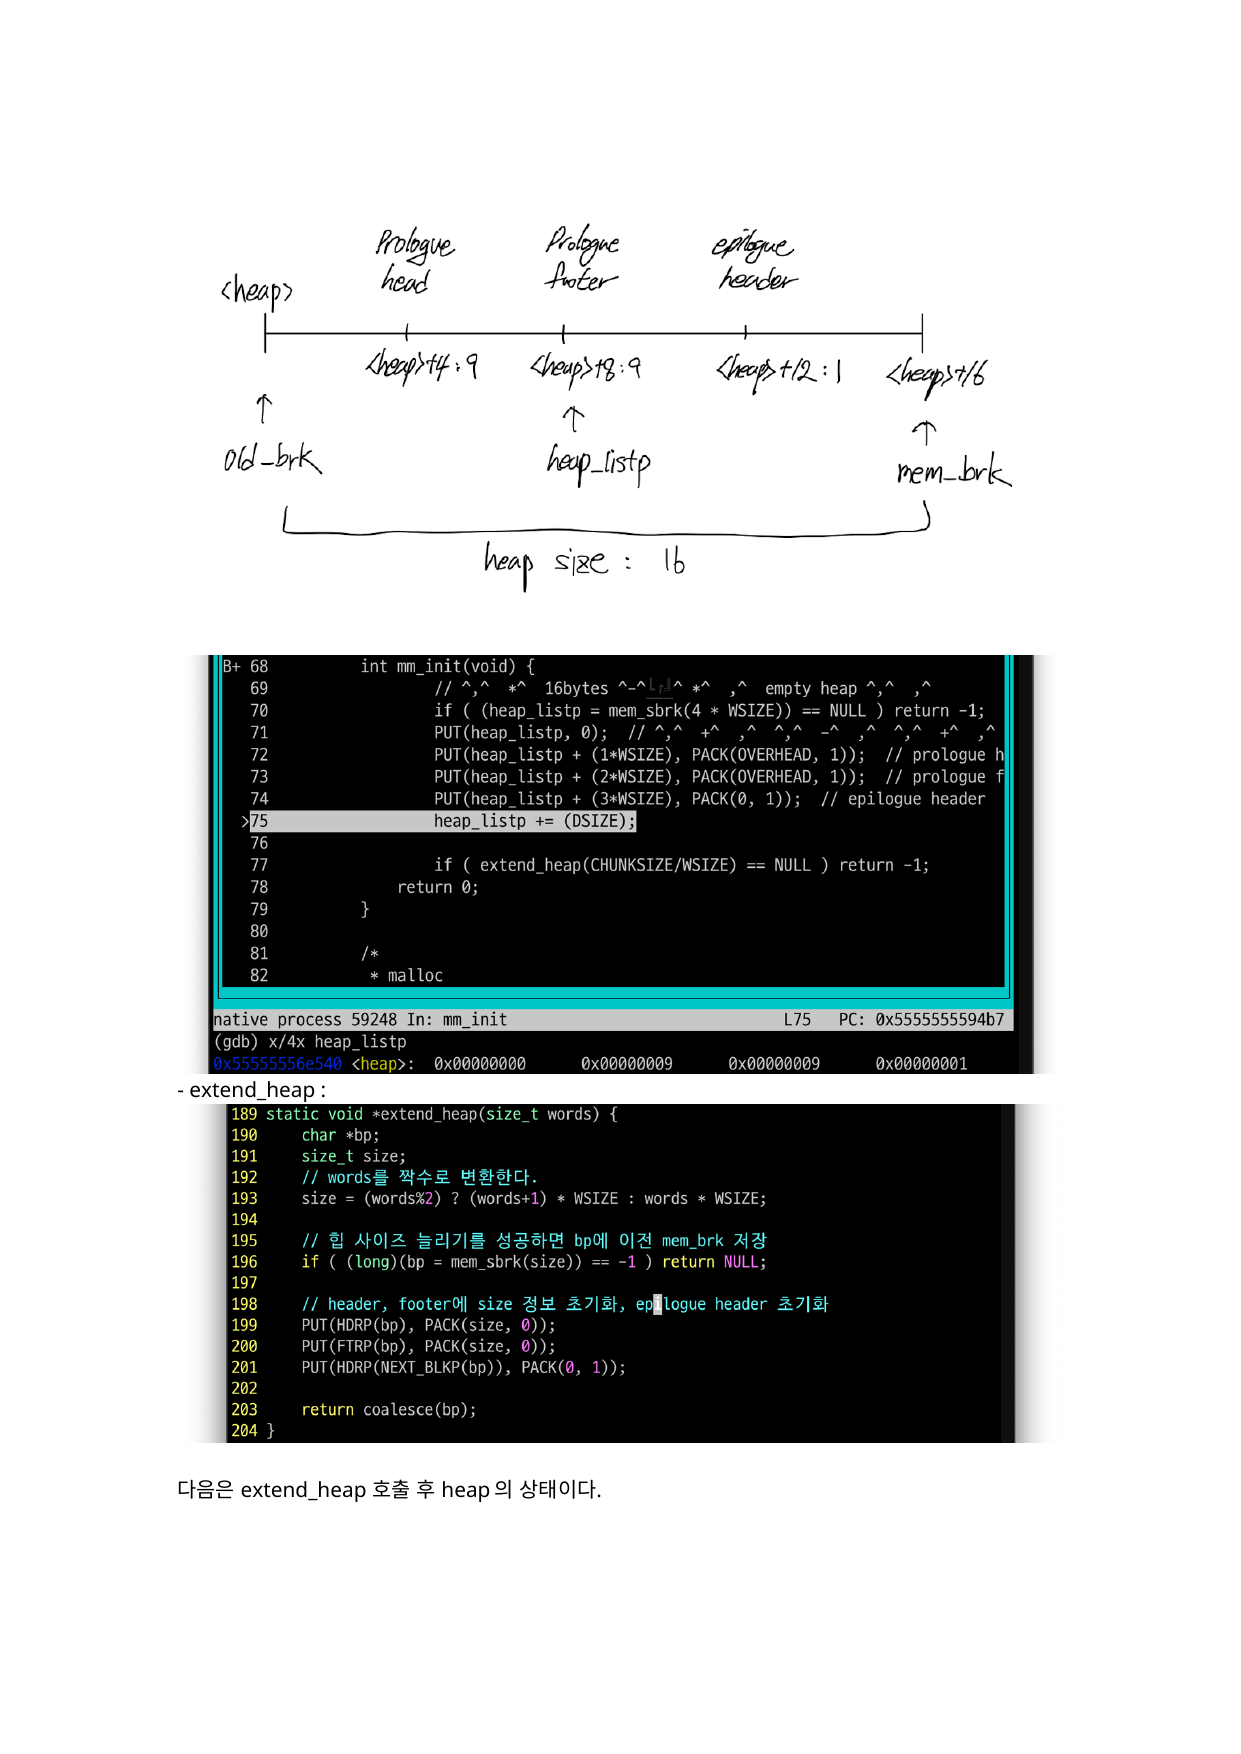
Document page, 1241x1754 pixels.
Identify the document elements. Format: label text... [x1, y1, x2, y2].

picture [177, 655, 1063, 1074]
text - extend_heap : [177, 1075, 1063, 1103]
picture [177, 206, 1063, 597]
picture [177, 1104, 1063, 1443]
text 다음은 extend_heap 호출 후 heap의 상태이다. [177, 1473, 1063, 1503]
